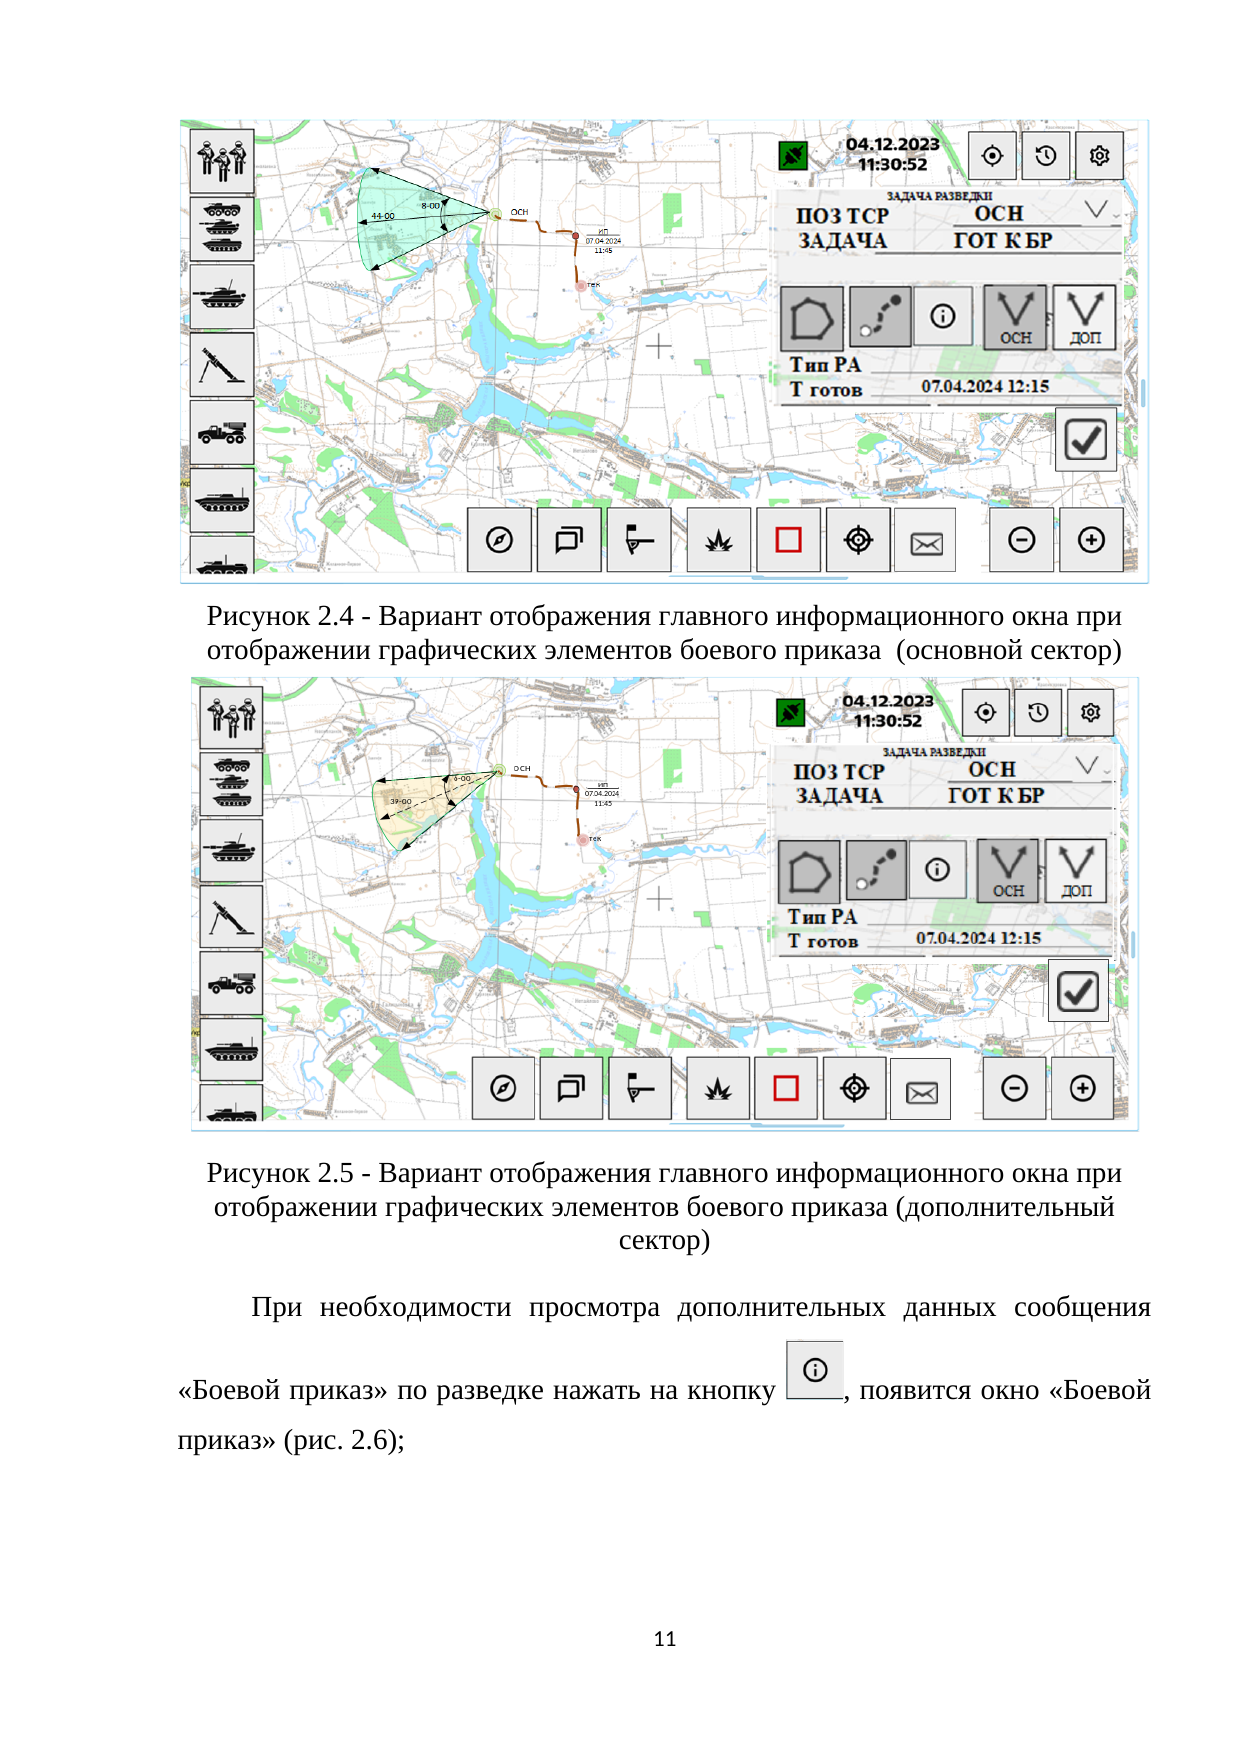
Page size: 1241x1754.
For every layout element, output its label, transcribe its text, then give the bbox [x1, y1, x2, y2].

text Рисунок 2.5 - Вариант отображения главного информационного окна при отображении графических элементов боевого приказа (дополнительный сектор) [177, 1155, 1152, 1256]
picture [177, 118, 1152, 585]
text Рисунок 2.4 - Вариант отображения главного информационного окна при отображении графических элементов боевого приказа (основной сектор) [177, 598, 1152, 665]
picture [786, 1339, 844, 1400]
text При необходимости просмотра дополнительных данных сообщения «Боевой приказ» по разведке нажать на кнопку , появится окно «Боевой приказ» (рис. 2.6); [177, 1289, 1152, 1456]
